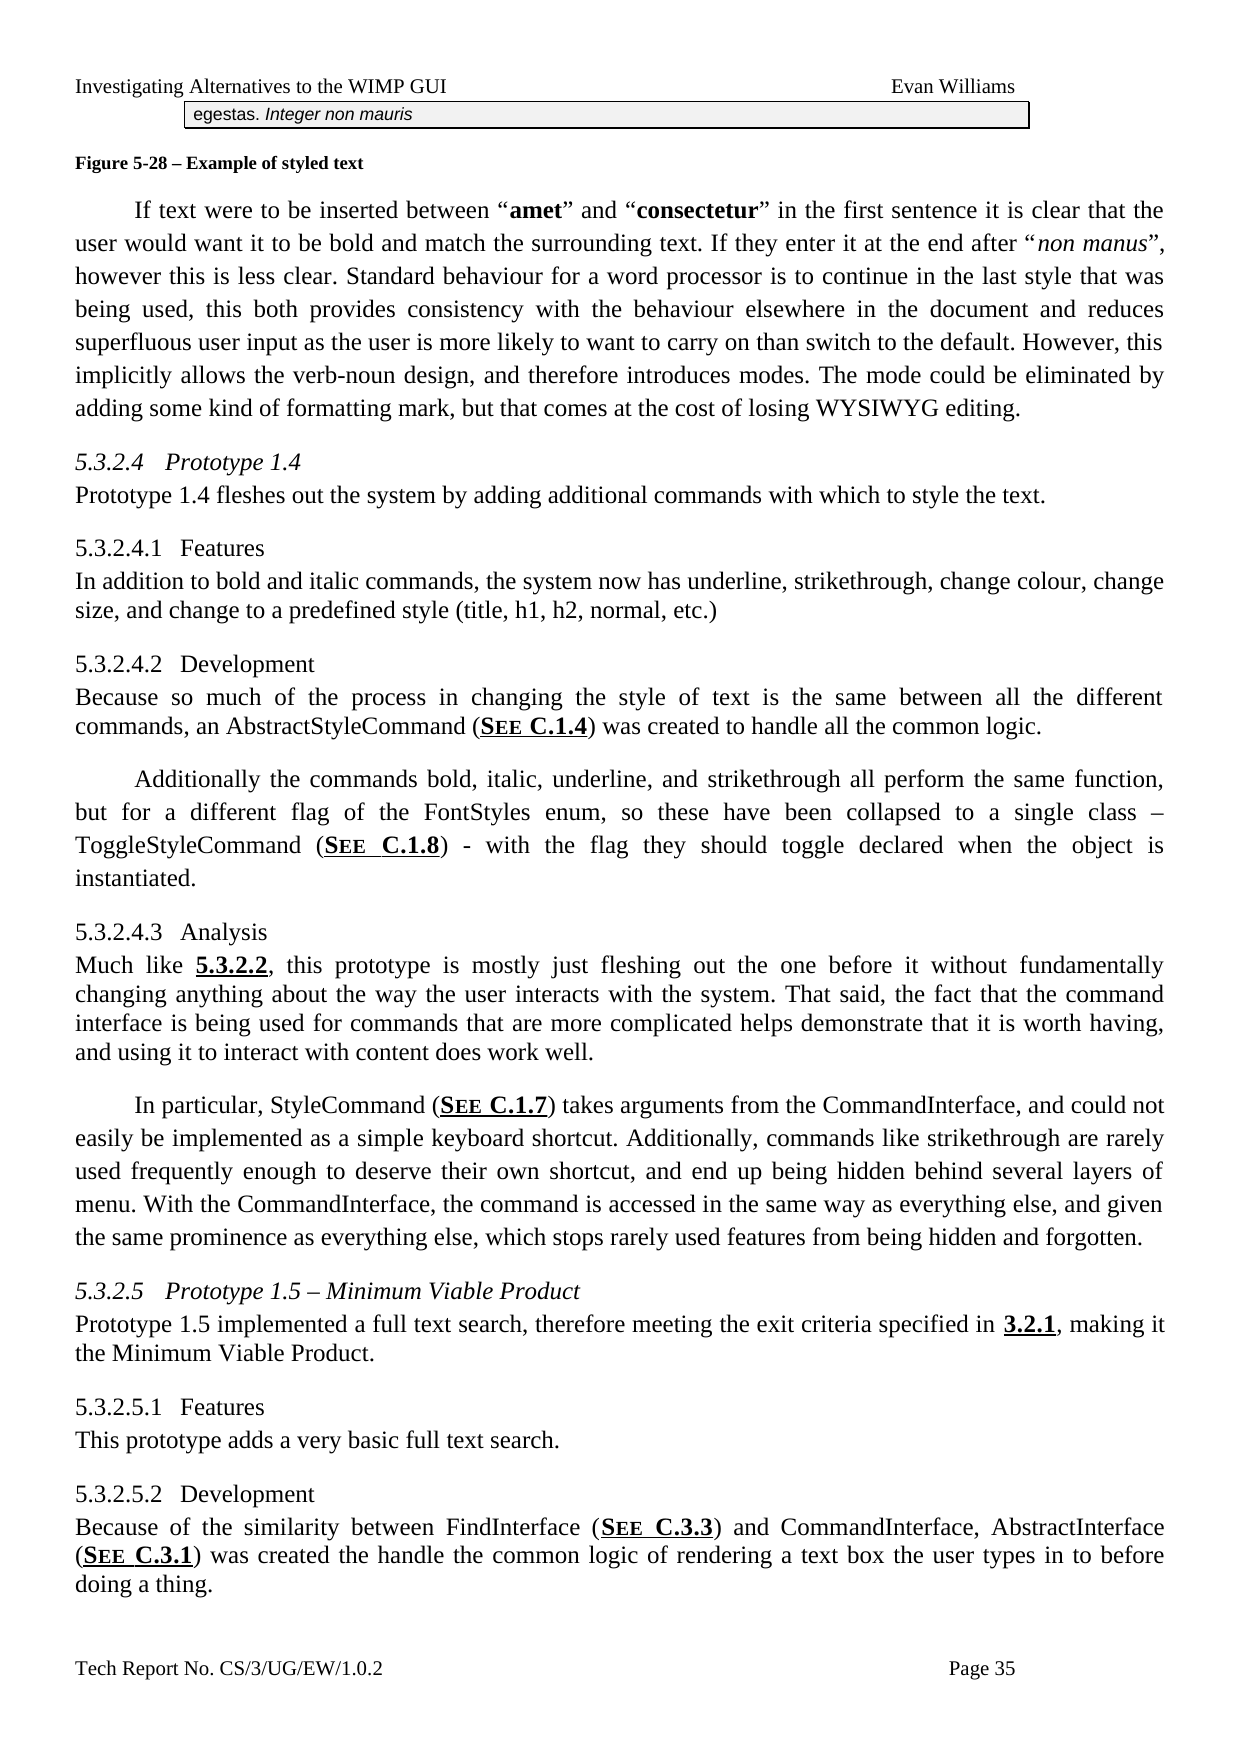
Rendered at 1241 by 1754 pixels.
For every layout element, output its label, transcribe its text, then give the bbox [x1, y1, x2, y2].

text Figure 5-28 – Example of styled text [75, 152, 1165, 174]
text Because so much of the process in changing the style of text is the same between all the different commands, an AbstractStyleCommand (See C.1.4) was created to handle all the common logic. [75, 682, 1165, 739]
text If text were to be inserted between “amet” and “consectetur” in the first sentence it is clear that the user would want it to be bold and match the surrounding text. If they enter it at the end after “non manus”, however this is less clear. Standard behaviour for a word processor is to continue in the last style that was being used, this both provides consistency with the behaviour elsewhere in the document and reduces superfluous user input as the user is more likely to want to carry on than switch to the default. However, this implicitly allows the verb-noun design, and therefore introduces modes. The mode could be eliminated by adding some kind of formatting mark, but that comes at the cost of losing WYSIWYG editing. [75, 195, 1165, 422]
text Additionally the commands bold, italic, underline, and strikethrough all perform the same function, but for a different flag of the FontStyles enum, so these have been collapsed to a single class – ToggleStyleCommand (See C.1.8) - with the flag they should toggle declared when the object is instantiated. [75, 764, 1165, 892]
text This prototype adds a very basic full text search. [75, 1425, 1165, 1454]
text Much like 5.3.2.2, this prototype is mostly just fleshing out the one before it without fundamentally changing anything about the way the user interacts with the system. That said, the fact that the command interface is being used for commands that are more complicated helps demonstrate that it is worth having, and using it to interact with content does work well. [75, 950, 1165, 1065]
text Prototype 1.4 fleshes out the system by adding additional commands with which to style the text. [75, 480, 1165, 508]
subtitle Prototype 1.5 – Minimum Viable Product [75, 1276, 1165, 1305]
text Prototype 1.5 implemented a full text search, therefore meeting the exit criteria specified in 3.2.1, making it the Minimum Viable Product. [75, 1309, 1165, 1367]
subtitle Development [75, 1479, 1165, 1507]
text Because of the similarity between FindInterface (See C.3.3) and CommandInterface, AbstractInterface (See C.3.1) was created the handle the common logic of rendering a text box the user types in to before doing a thing. [75, 1512, 1165, 1598]
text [185, 102, 1028, 127]
text In addition to bold and italic commands, the system now has underline, strikethrough, change colour, change size, and change to a predefined style (title, h1, h2, normal, etc.) [75, 566, 1165, 624]
subtitle Features [75, 1392, 1165, 1421]
subtitle Development [75, 649, 1165, 678]
subtitle Analysis [75, 917, 1165, 946]
text In particular, StyleCommand (See C.1.7) takes arguments from the CommandInterface, and could not easily be implemented as a simple keyboard shortcut. Additionally, commands like strikethrough are rarely used frequently enough to deserve their own shortcut, and end up being hidden behind several layers of menu. With the CommandInterface, the command is accessed in the same way as everything else, and given the same prominence as everything else, which stops rarely used features from being hidden and forgotten. [75, 1090, 1165, 1251]
subtitle Prototype 1.4 [75, 447, 1165, 475]
subtitle Features [75, 533, 1165, 562]
